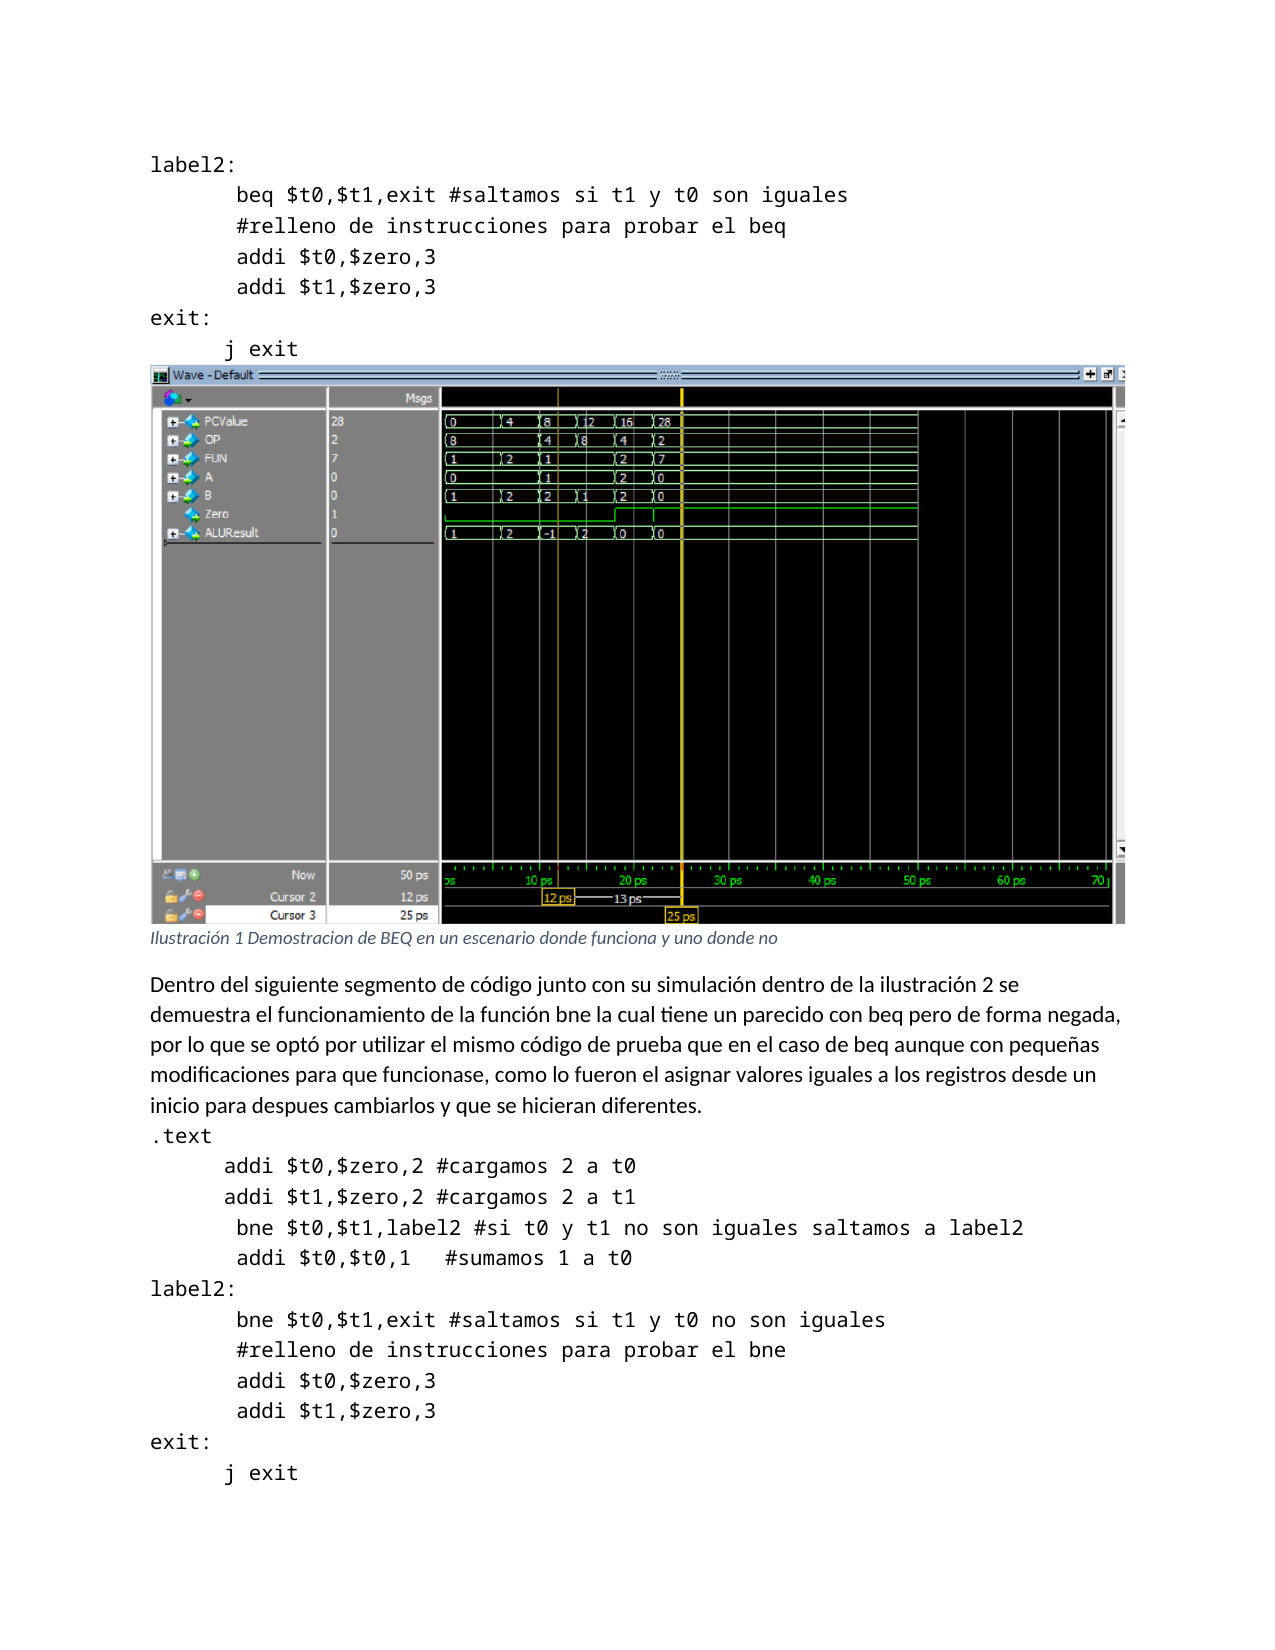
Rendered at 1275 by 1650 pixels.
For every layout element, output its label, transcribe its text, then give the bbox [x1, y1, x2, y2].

text label2: [150, 150, 1125, 178]
text addi $t1,$zero,2 #cargamos 2 a t1 [150, 1182, 1125, 1211]
text exit: [150, 303, 1125, 332]
text j exit [150, 1458, 1125, 1486]
text beq $t0,$t1,exit #saltamos si t1 y t0 son iguales [150, 181, 1125, 209]
text Dentro del siguiente segmento de código junto con su simulación dentro de la ilustración 2 se demuestra el funcionamiento de la función bne la cual tiene un parecido con beq pero de forma negada, por lo que se optó por utilizar el mismo código de prueba que en el caso de beq aunque con pequeñas modificaciones para que funcionase, como lo fueron el asignar valores iguales a los registros desde un inicio para despues cambiarlos y que se hicieran diferentes. [150, 970, 1125, 1119]
text addi $t0,$zero,3 [150, 1366, 1125, 1394]
text .text [150, 1121, 1125, 1149]
text #relleno de instrucciones para probar el beq [150, 211, 1125, 240]
text addi $t0,$zero,3 [150, 242, 1125, 270]
text addi $t0,$t0,1 #sumamos 1 a t0 [150, 1243, 1125, 1272]
text addi $t0,$zero,2 #cargamos 2 a t0 [150, 1152, 1125, 1180]
text j exit [150, 334, 1125, 362]
text addi $t1,$zero,3 [150, 272, 1125, 301]
text exit: [150, 1427, 1125, 1456]
text bne $t0,$t1,label2 #si t0 y t1 no son iguales saltamos a label2 [150, 1213, 1125, 1241]
picture [150, 364, 1125, 924]
text addi $t1,$zero,3 [150, 1397, 1125, 1425]
text label2: [150, 1274, 1125, 1302]
text bne $t0,$t1,exit #saltamos si t1 y t0 no son iguales [150, 1305, 1125, 1333]
text #relleno de instrucciones para probar el bne [150, 1335, 1125, 1364]
